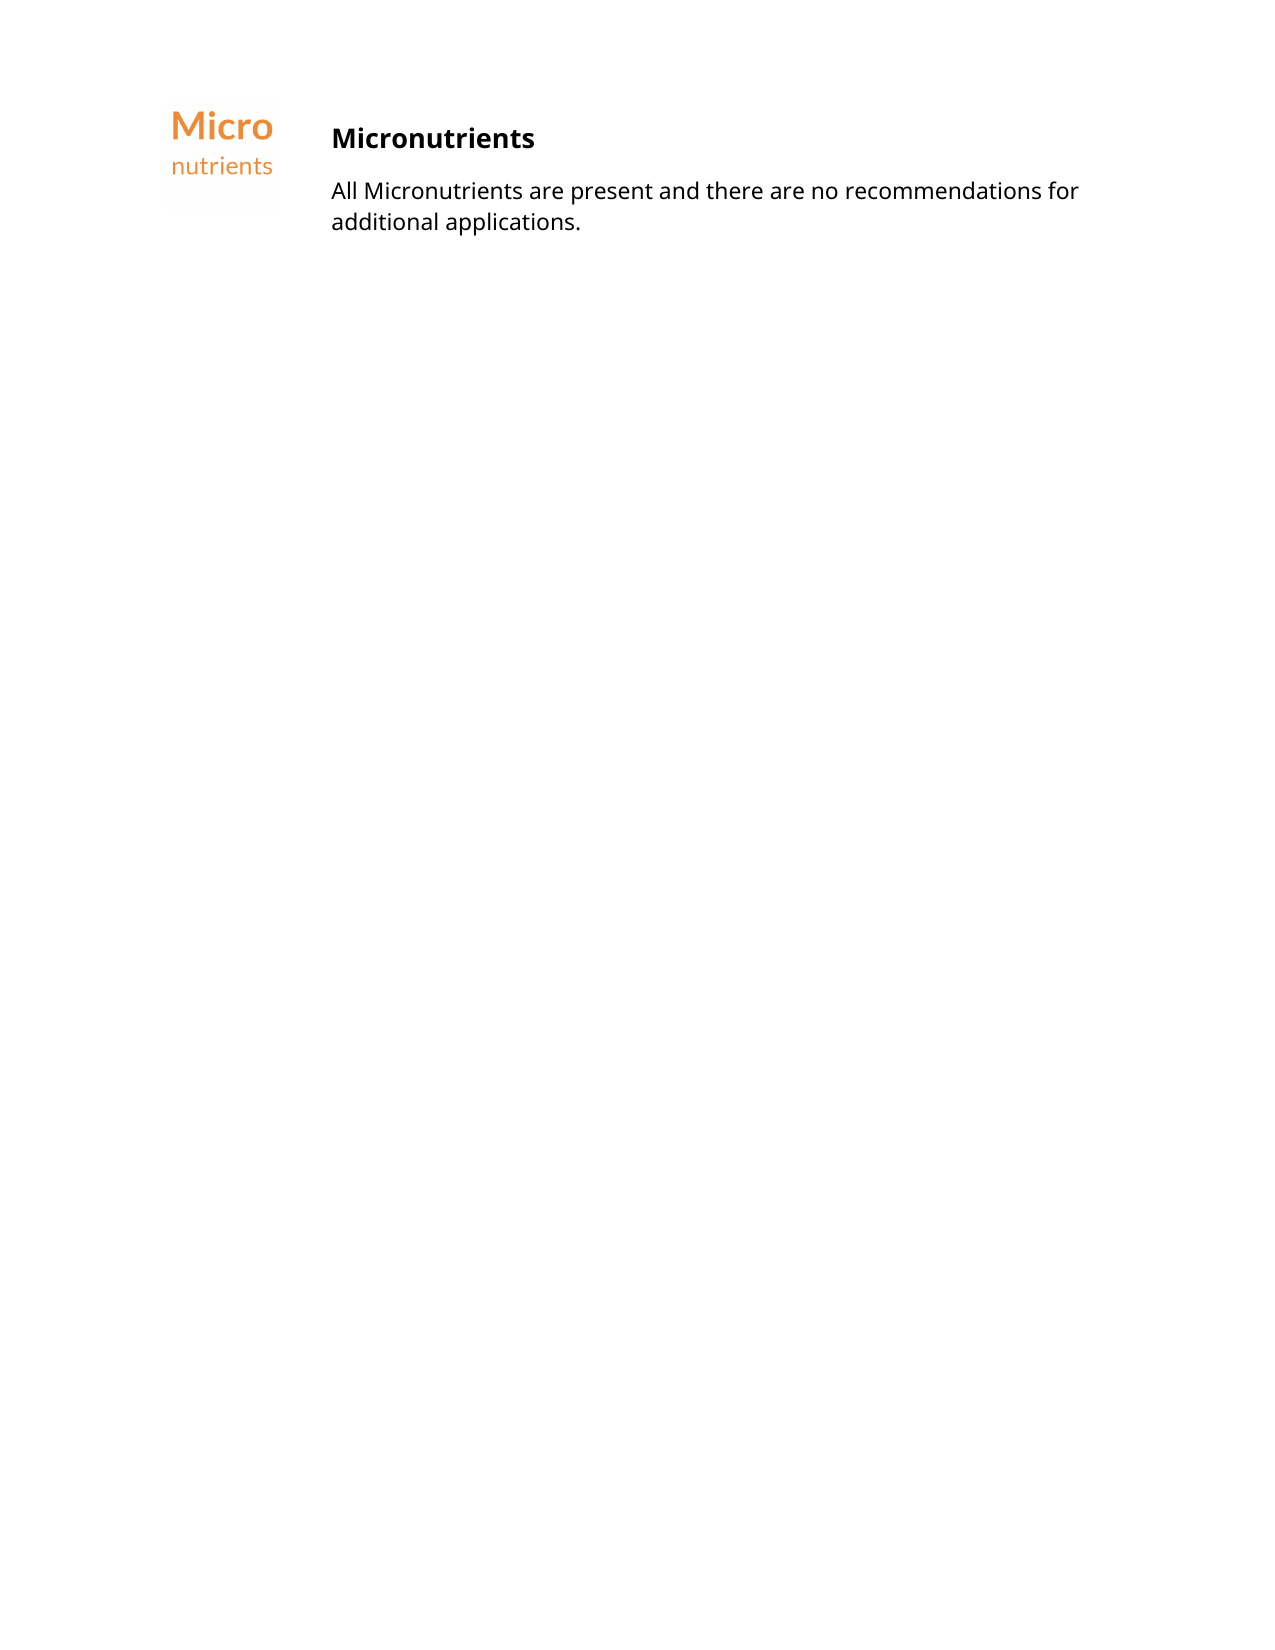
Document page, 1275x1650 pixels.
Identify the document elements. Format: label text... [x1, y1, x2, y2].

picture [165, 100, 279, 213]
text Micronutrients [331, 119, 1125, 156]
text All Micronutrients are present and there are no recommendations for additional applications. [331, 175, 1125, 237]
